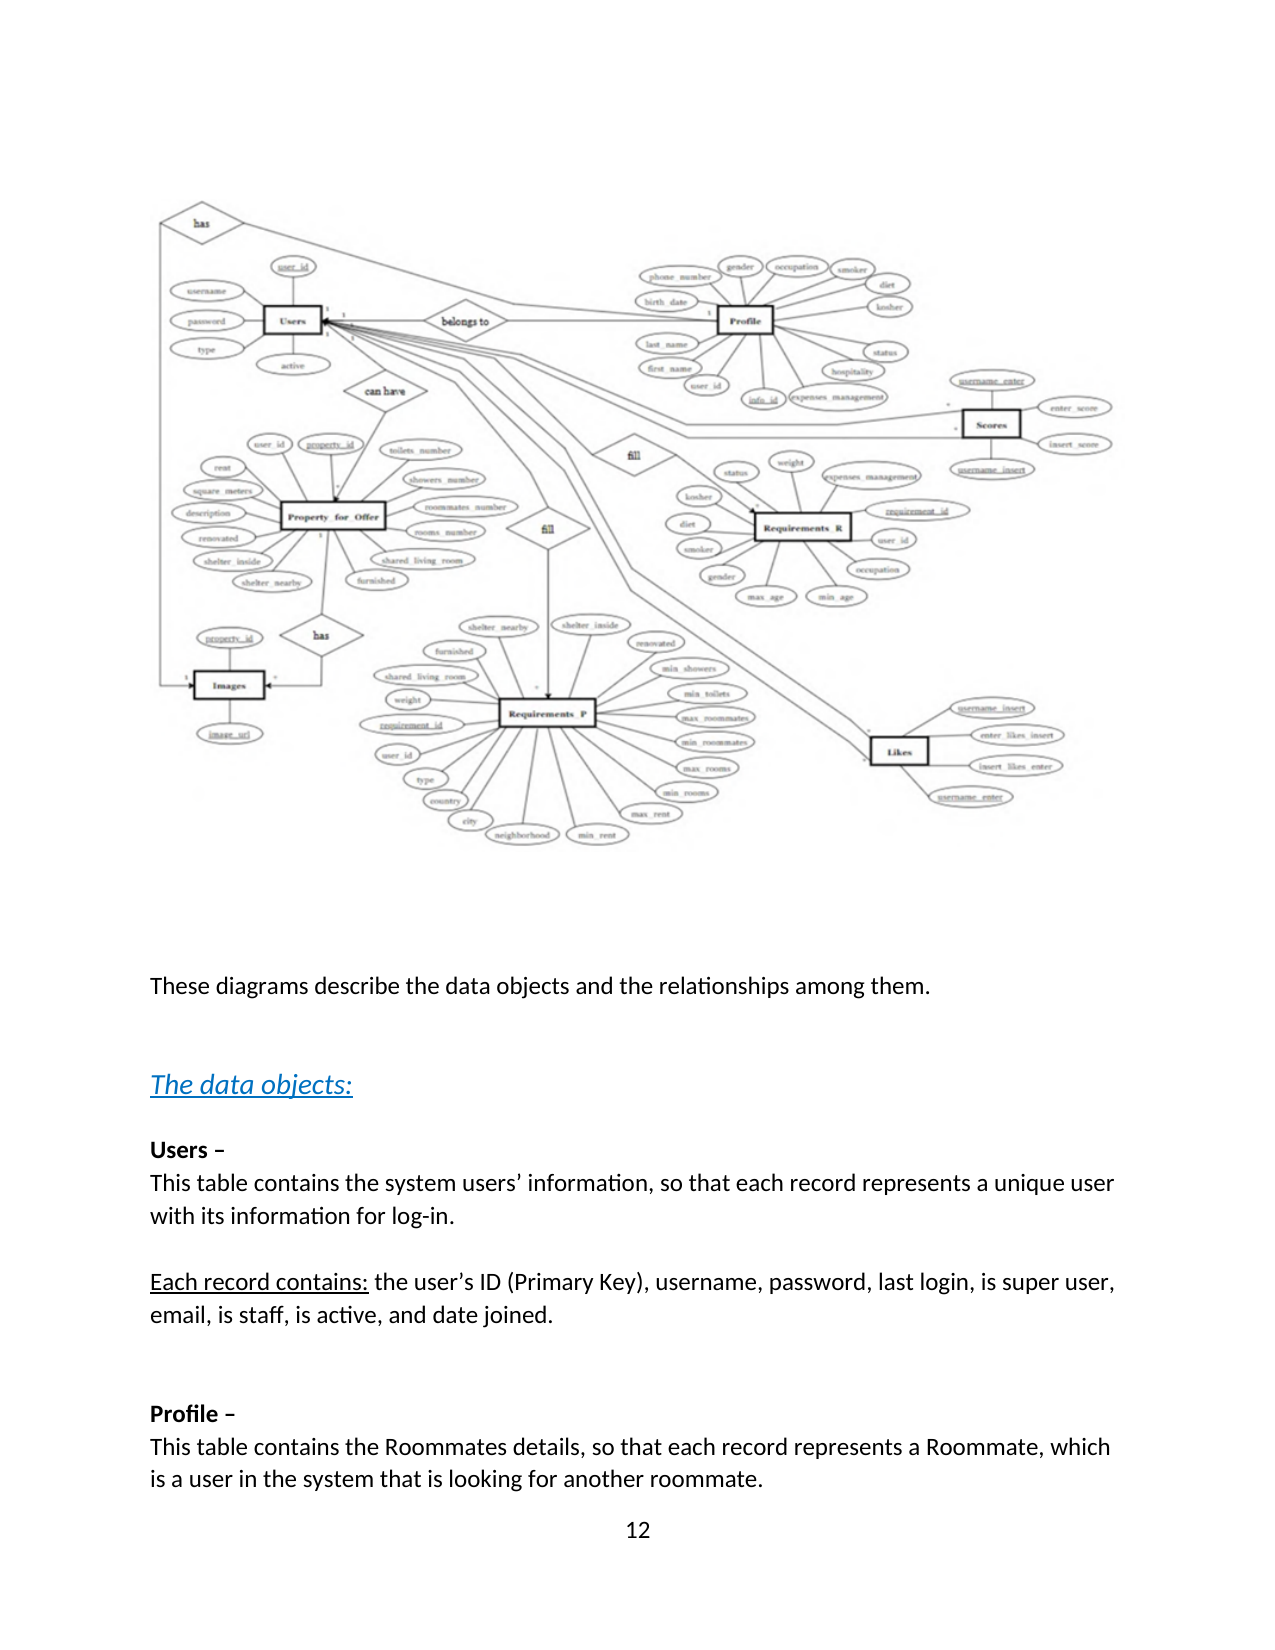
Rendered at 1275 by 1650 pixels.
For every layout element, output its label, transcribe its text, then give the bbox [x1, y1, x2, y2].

picture [150, 199, 1125, 852]
text Each record contains: the user’s ID (Primary Key), username, password, last login, is super user, email, is staff, is active, and date joined. [150, 1266, 1125, 1329]
text The data objects: [150, 1066, 1125, 1101]
text Users – [150, 1134, 1125, 1165]
text These diagrams describe the data objects and the relationships among them. [150, 970, 1125, 1000]
text This table contains the Roommates details, so that each record represents a Roommate, which is a user in the system that is looking for another roommate. [150, 1431, 1125, 1494]
text Profile – [150, 1398, 1125, 1428]
text This table contains the system users’ information, so that each record represents a unique user with its information for log-in. [150, 1167, 1125, 1231]
